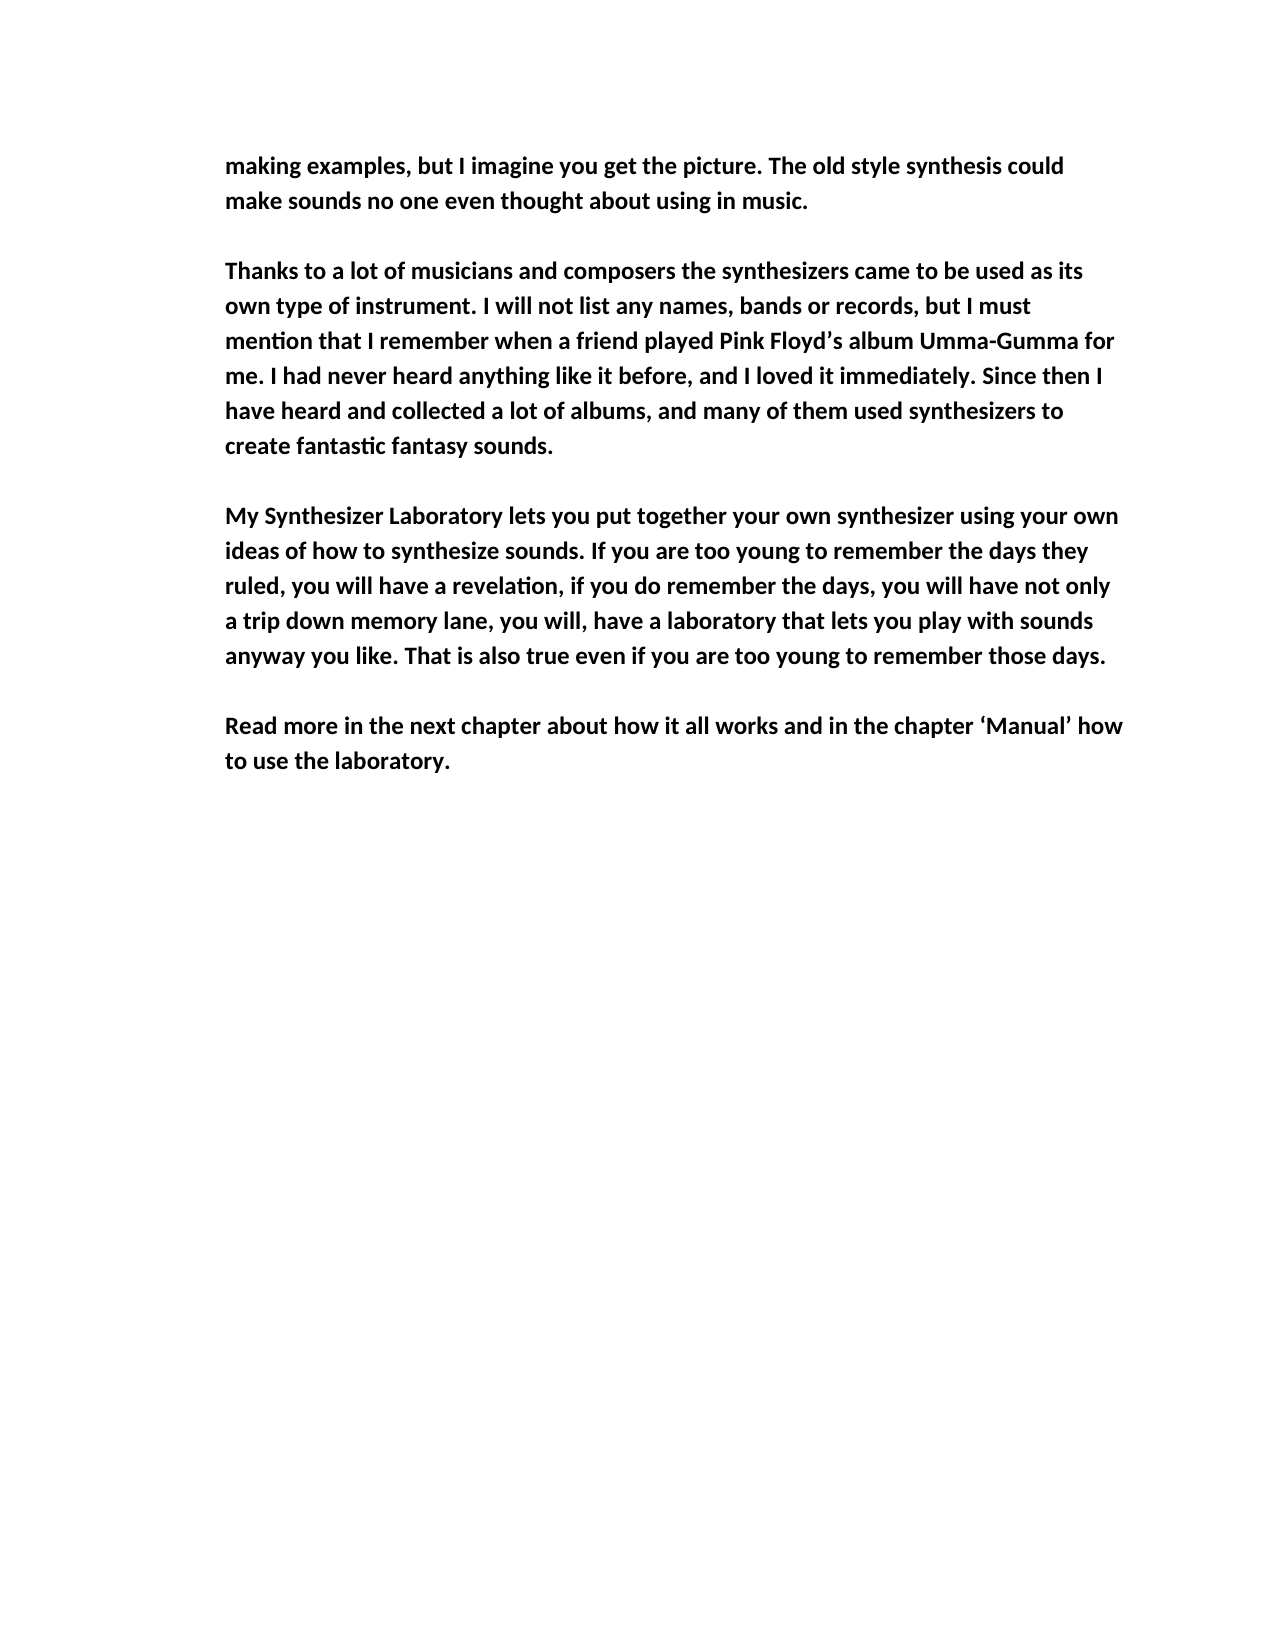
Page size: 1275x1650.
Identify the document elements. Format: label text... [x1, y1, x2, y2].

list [225, 150, 1125, 216]
list Read more in the next chapter about how it all works and in the chapter ‘Manual’ how to use the laboratory. [225, 710, 1125, 776]
list My Synthesizer Laboratory lets you put together your own synthesizer using your own ideas of how to synthesize sounds. If you are too young to remember the days they ruled, you will have a revelation, if you do remember the days, you will have not only a trip down memory lane, you will, have a laboratory that lets you play with sounds anyway you like. That is also true even if you are too young to remember those days. [225, 500, 1125, 671]
list Thanks to a lot of musicians and composers the synthesizers came to be used as its own type of instrument. I will not list any names, bands or records, but I must mention that I remember when a friend played Pink Floyd’s album Umma-Gumma for me. I had never heard anything like it before, and I loved it immediately. Since then I have heard and collected a lot of albums, and many of them used synthesizers to create fantastic fantasy sounds. [225, 255, 1125, 461]
